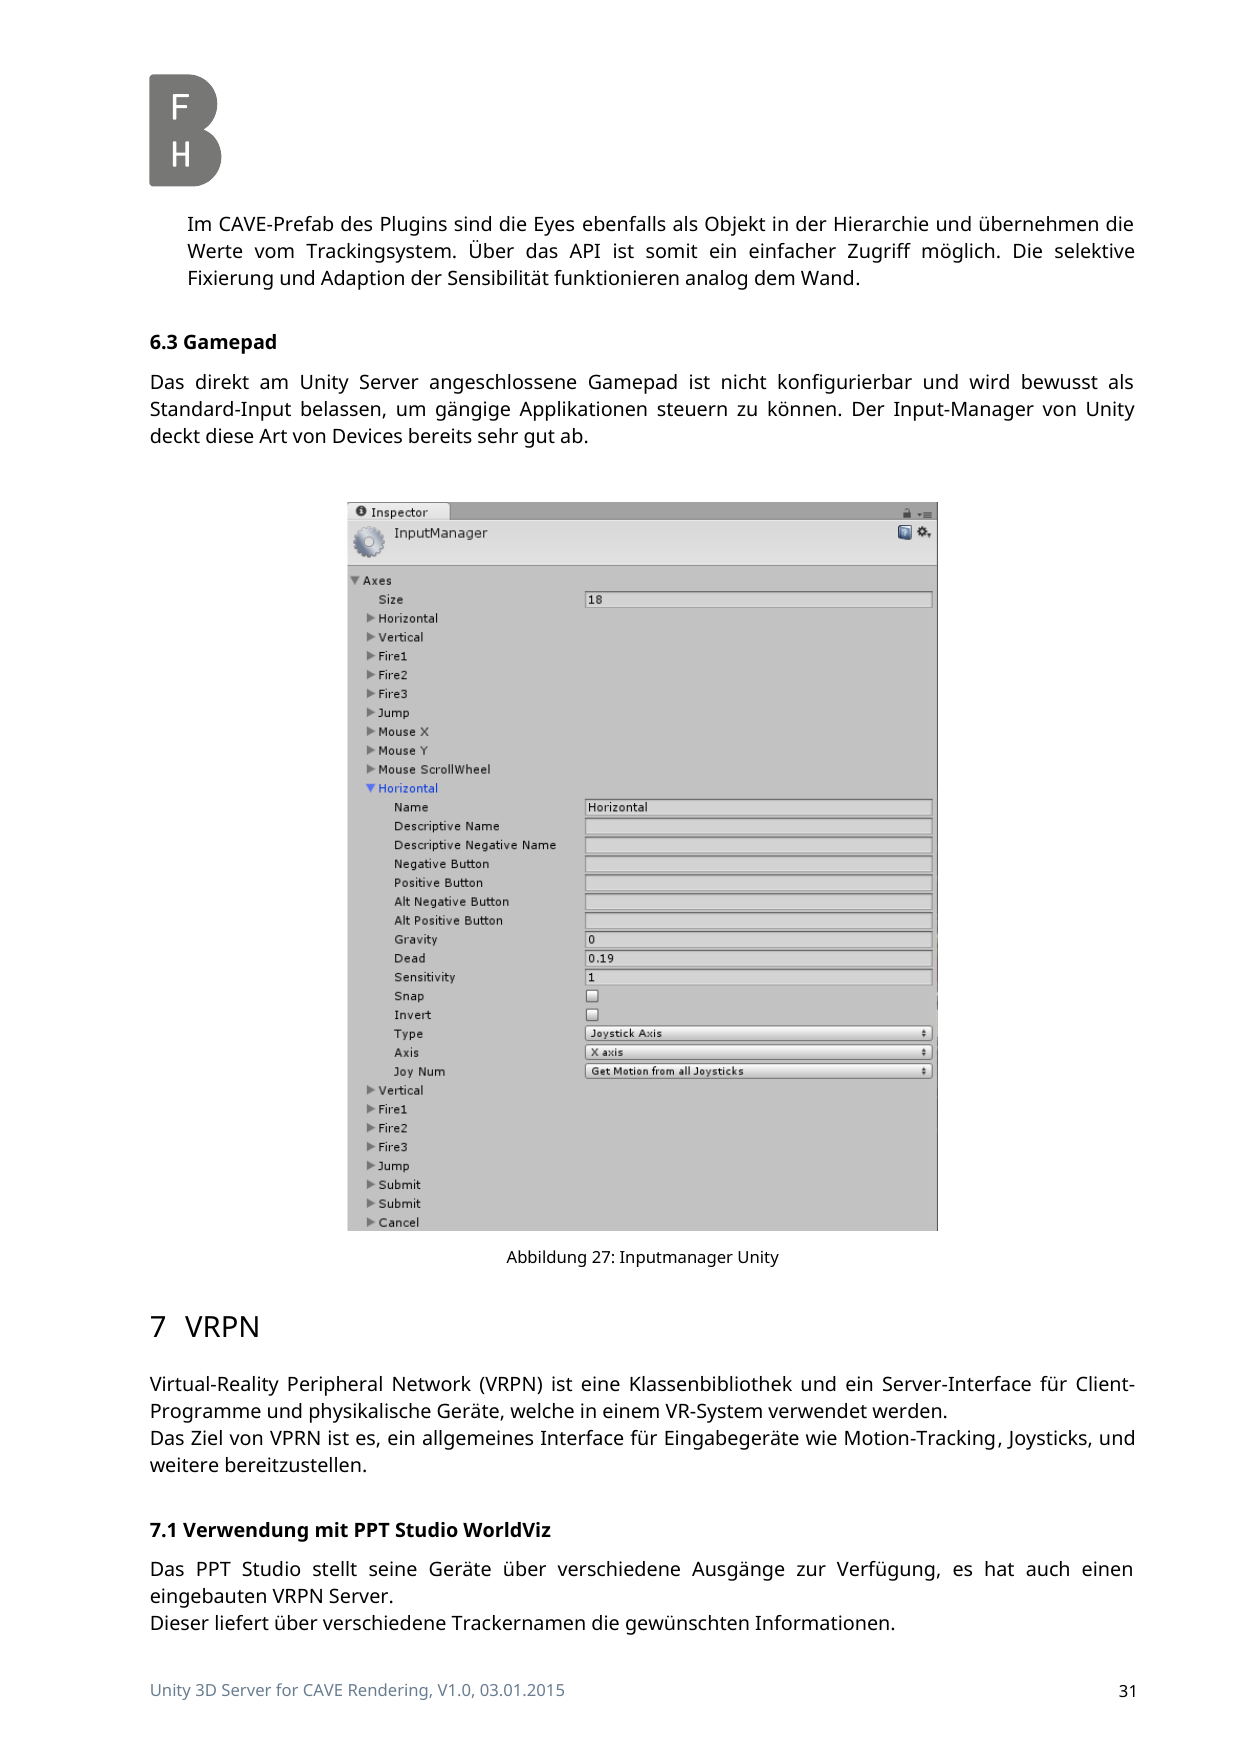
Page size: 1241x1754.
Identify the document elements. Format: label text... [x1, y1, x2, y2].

text Dieser liefert über verschiedene Trackernamen die gewünschten Informationen. [149, 1609, 1136, 1637]
text Das PPT Studio stellt seine Geräte über verschiedene Ausgänge zur Verfügung, es hat auch einen eingebauten VRPN Server. [149, 1556, 1136, 1609]
subtitle Verwendung mit PPT Studio WorldViz [149, 1516, 1136, 1543]
text Im CAVE-Prefab des Plugins sind die Eyes ebenfalls als Objekt in der Hierarchie und übernehmen die Werte vom Trackingsystem. Über das API ist somit ein einfacher Zugriff möglich. Die selektive Fixierung und Adaption der Sensibilität funktionieren analog dem Wand. [187, 210, 1136, 291]
picture [347, 502, 938, 1231]
subtitle Gamepad [149, 328, 1136, 356]
text Virtual-Reality Peripheral Network (VRPN) ist eine Klassenbibliothek und ein Server-Interface für Client-Programme und physikalische Geräte, welche in einem VR-System verwendet werden. [149, 1371, 1136, 1425]
subtitle VRPN [149, 1306, 1136, 1346]
text Das direkt am Unity Server angeschlossene Gamepad ist nicht konfigurierbar und wird bewusst als Standard-Input belassen, um gängige Applikationen steuern zu können. Der Input-Manager von Unity deckt diese Art von Devices bereits sehr gut ab. [149, 368, 1136, 449]
text Das Ziel von VPRN ist es, ein allgemeines Interface für Eingabegeräte wie Motion-Tracking, Joysticks, und weitere bereitzustellen. [149, 1425, 1136, 1479]
